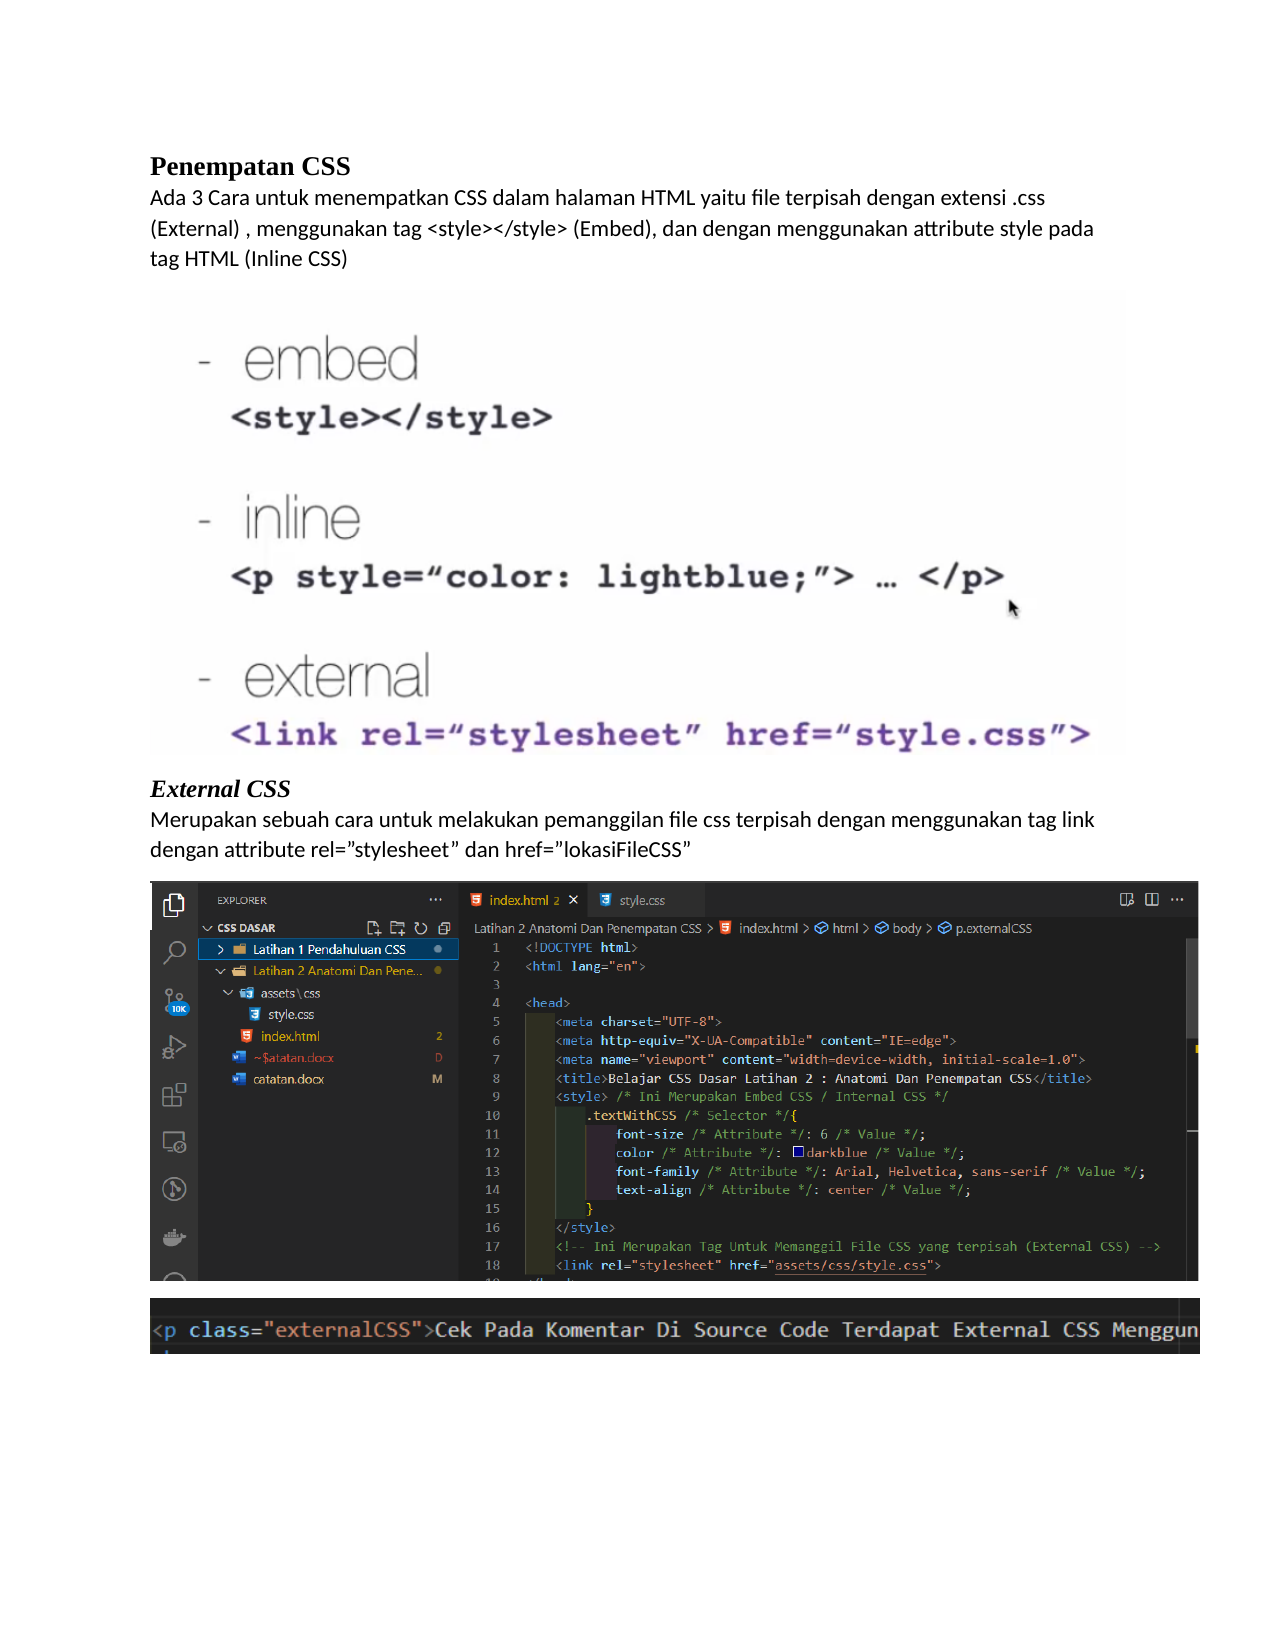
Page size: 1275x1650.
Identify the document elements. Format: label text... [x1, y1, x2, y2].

picture [150, 1298, 1200, 1354]
picture [150, 881, 1199, 1281]
subtitle External CSS [150, 774, 1125, 802]
text Merupakan sebuah cara untuk melakukan pemanggilan file css terpisah dengan menggunakan tag link dengan attribute rel=”stylesheet” dan href=”lokasiFileCSS” [150, 805, 1125, 863]
text Ada 3 Cara untuk menempatkan CSS dalam halaman HTML yaitu file terpisah dengan extensi .css (External) , menggunakan tag <style></style> (Embed), dan dengan menggunakan attribute style pada tag HTML (Inline CSS) [150, 183, 1125, 272]
picture [150, 290, 1126, 755]
subtitle Penempatan CSS [150, 150, 1125, 181]
